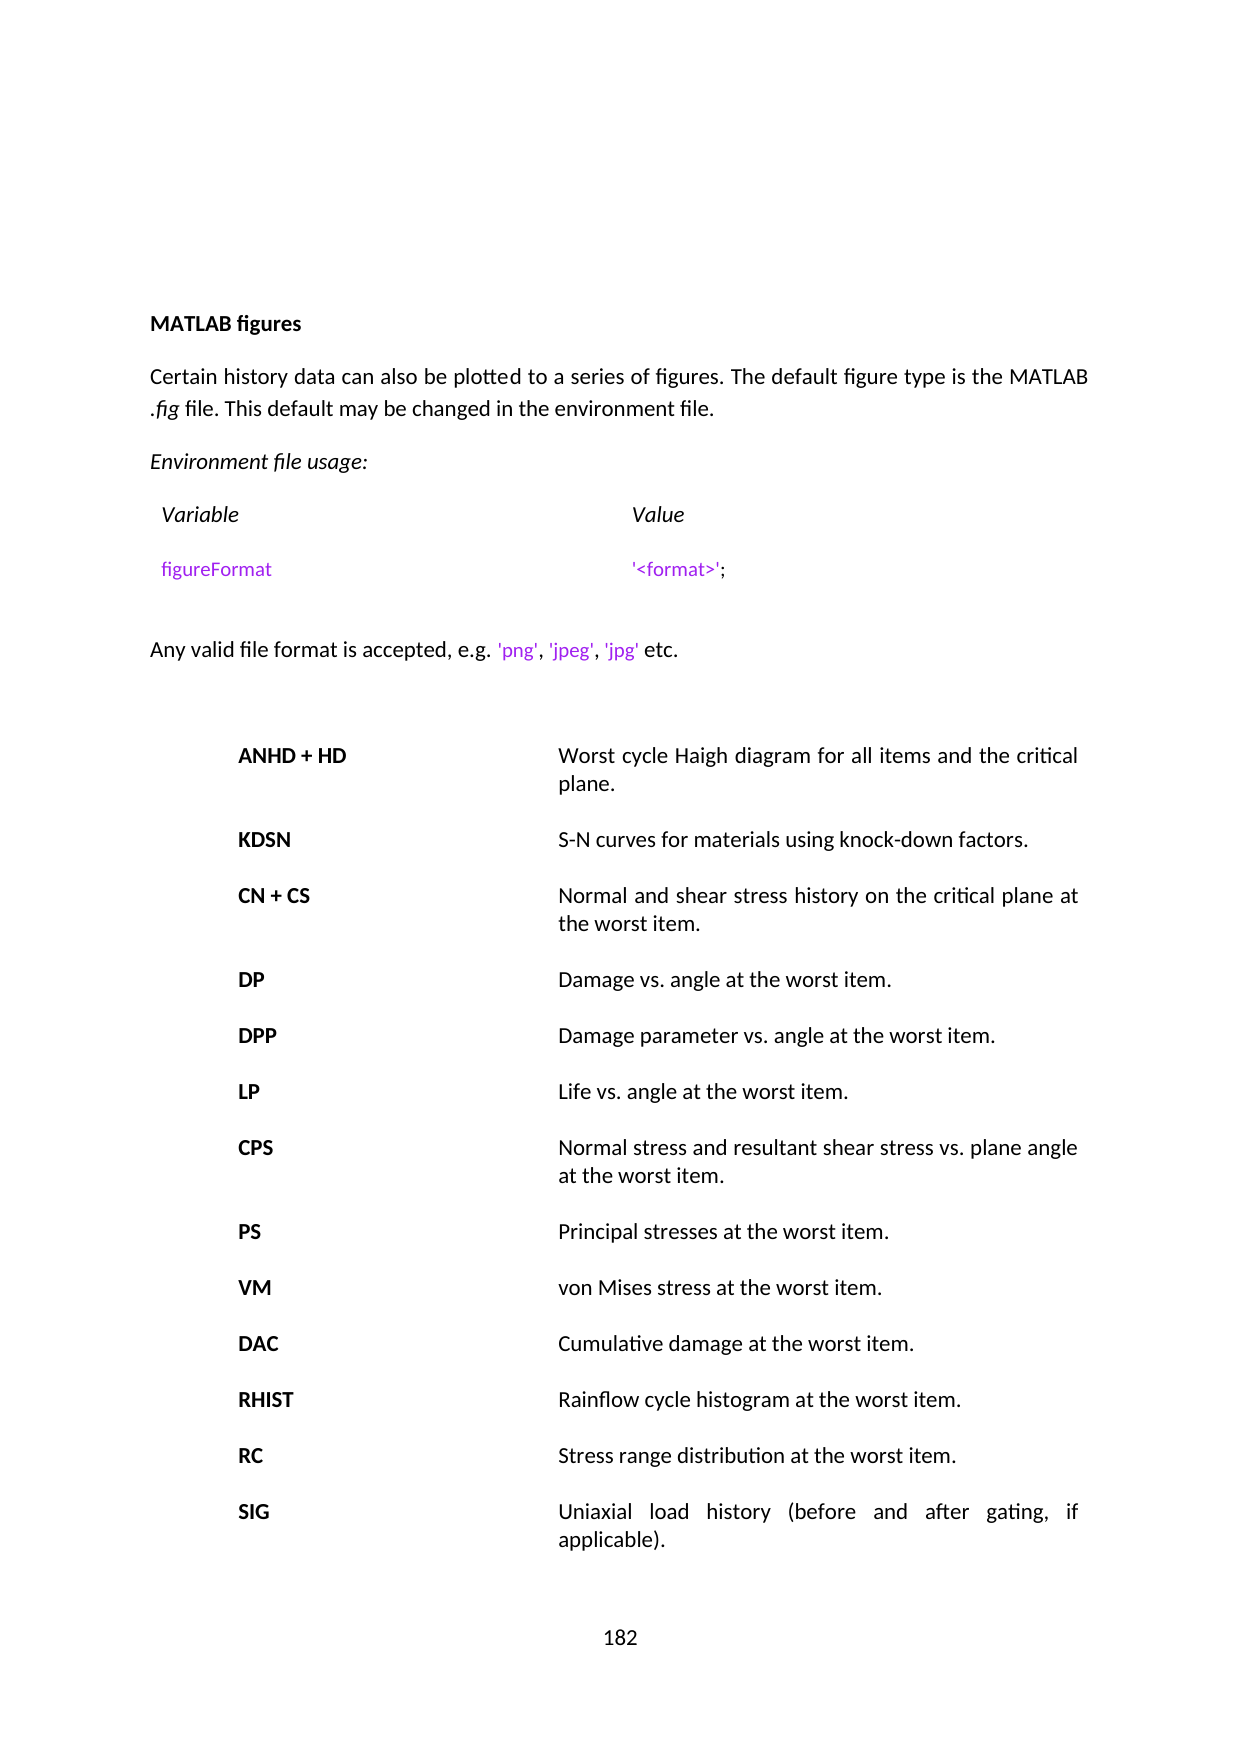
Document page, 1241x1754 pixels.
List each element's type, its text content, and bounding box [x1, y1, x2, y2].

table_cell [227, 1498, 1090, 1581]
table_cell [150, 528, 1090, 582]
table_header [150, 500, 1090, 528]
text Environment file usage: [150, 447, 1090, 475]
text Any valid file format is accepted, e.g. 'png', 'jpeg', 'jpg' etc. [150, 635, 1090, 663]
text MATLAB figures [150, 309, 1090, 337]
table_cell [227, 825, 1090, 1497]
text Certain history data can also be plotted to a series of figures. The default figure type is the MATLAB .fig file. This default may be changed in the environment file. [150, 362, 1090, 422]
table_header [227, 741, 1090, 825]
